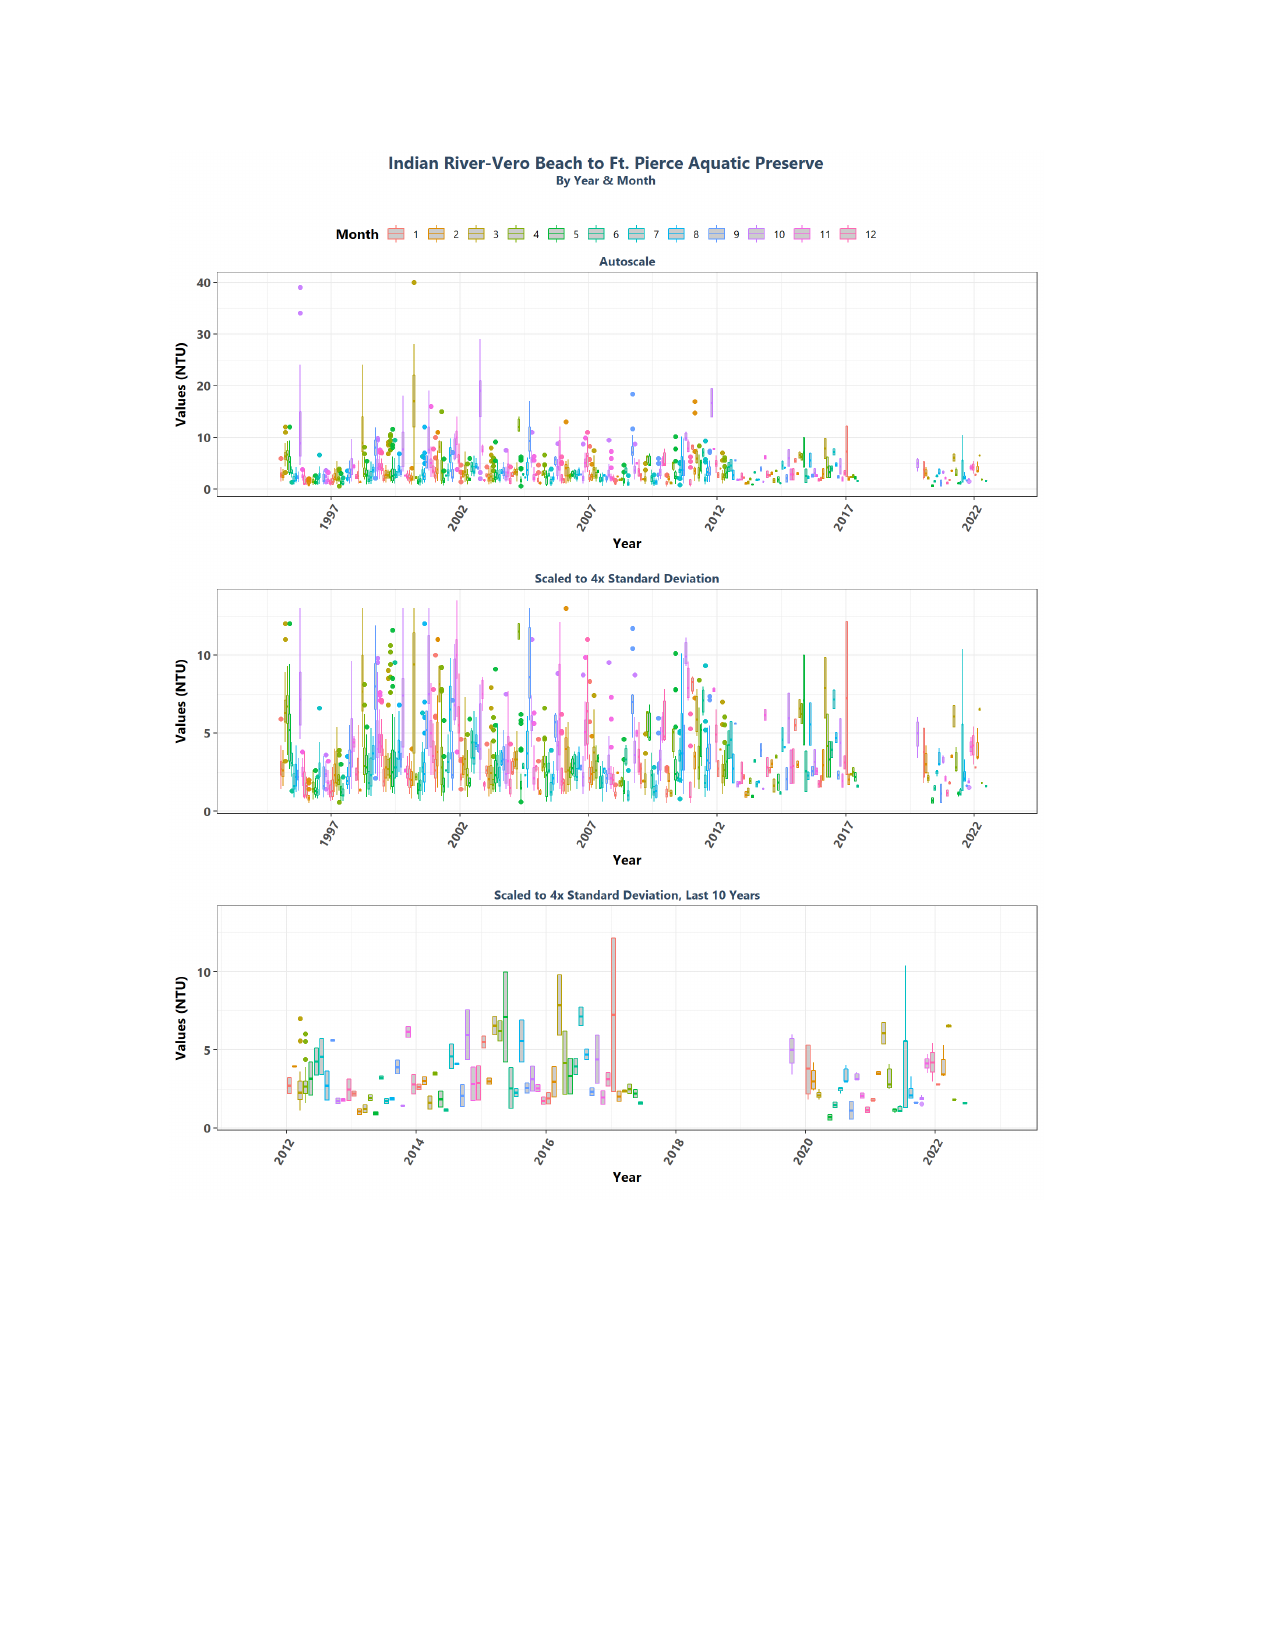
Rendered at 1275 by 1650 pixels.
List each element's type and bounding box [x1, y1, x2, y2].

picture [168, 150, 1044, 1200]
